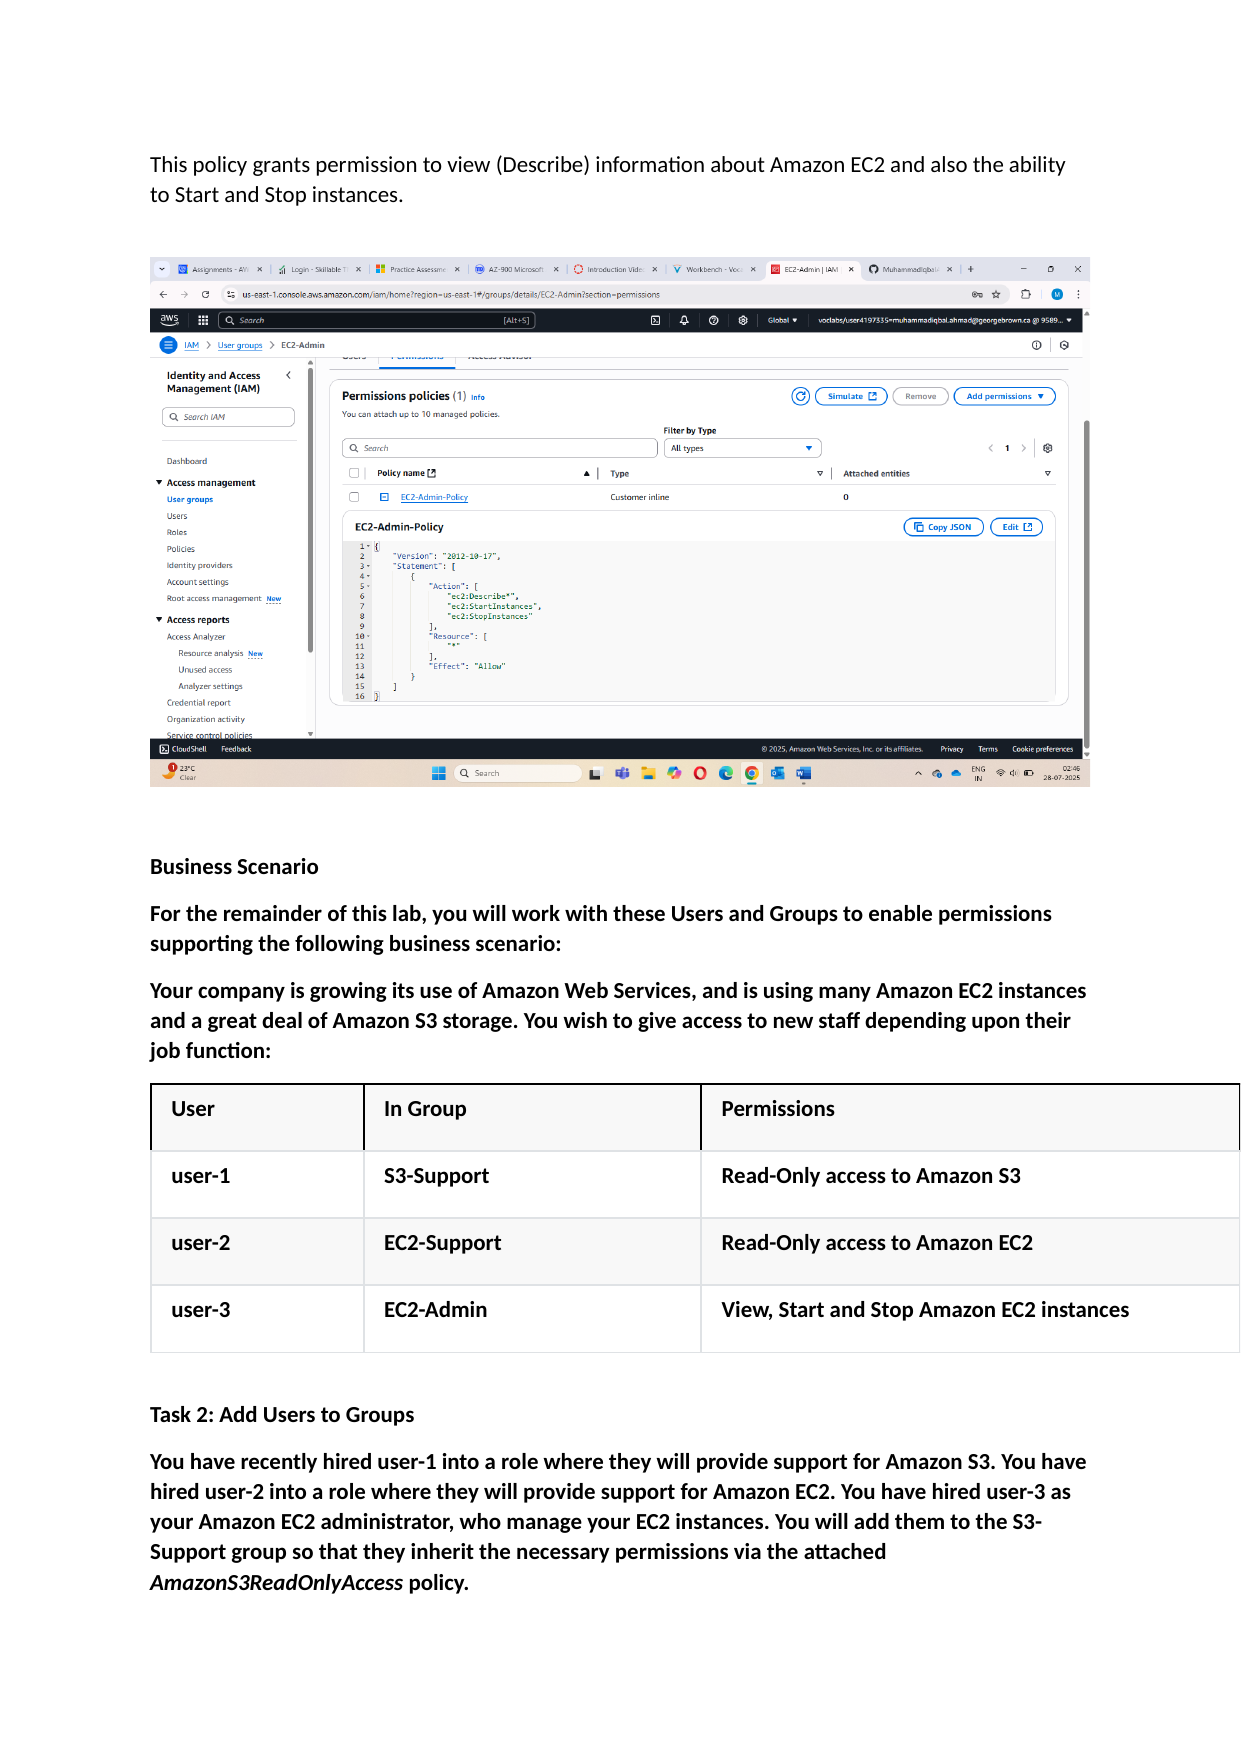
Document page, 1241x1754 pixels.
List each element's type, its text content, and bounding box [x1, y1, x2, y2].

table_header In Group [365, 1085, 700, 1150]
table_cell Read-Only access to Amazon S3 [702, 1152, 1239, 1217]
table_cell Read-Only access to Amazon EC2 [702, 1219, 1239, 1284]
text Business Scenario [150, 852, 1090, 880]
table_cell user-2 [152, 1219, 363, 1284]
text Task 2: Add Users to Groups [150, 1400, 1090, 1428]
table_cell View, Start and Stop Amazon EC2 instances [702, 1286, 1239, 1351]
text For the remainder of this lab, you will work with these Users and Groups to enable permissions supporting the following business scenario: [150, 899, 1090, 957]
table_cell user-1 [152, 1152, 363, 1217]
text Your company is growing its use of Amazon Web Services, and is using many Amazon EC2 instances and a great deal of Amazon S3 storage. You wish to give access to new staff depending upon their job function: [150, 976, 1090, 1064]
table_cell user-3 [152, 1286, 363, 1351]
table_cell EC2-Admin [365, 1286, 700, 1351]
table_cell S3-Support [365, 1152, 700, 1217]
picture [150, 257, 1091, 787]
text You have recently hired user-1 into a role where they will provide support for Amazon S3. You have hired user-2 into a role where they will provide support for Amazon EC2. You have hired user-3 as your Amazon EC2 administrator, who manage your EC2 instances. You will add them to the S3-Support group so that they inherit the necessary permissions via the attached AmazonS3ReadOnlyAccess policy. [150, 1447, 1090, 1596]
table_cell EC2-Support [365, 1219, 700, 1284]
table_header User [152, 1085, 363, 1150]
text This policy grants permission to view (Describe) information about Amazon EC2 and also the ability to Start and Stop instances. [150, 150, 1090, 208]
table_header Permissions [702, 1085, 1239, 1150]
